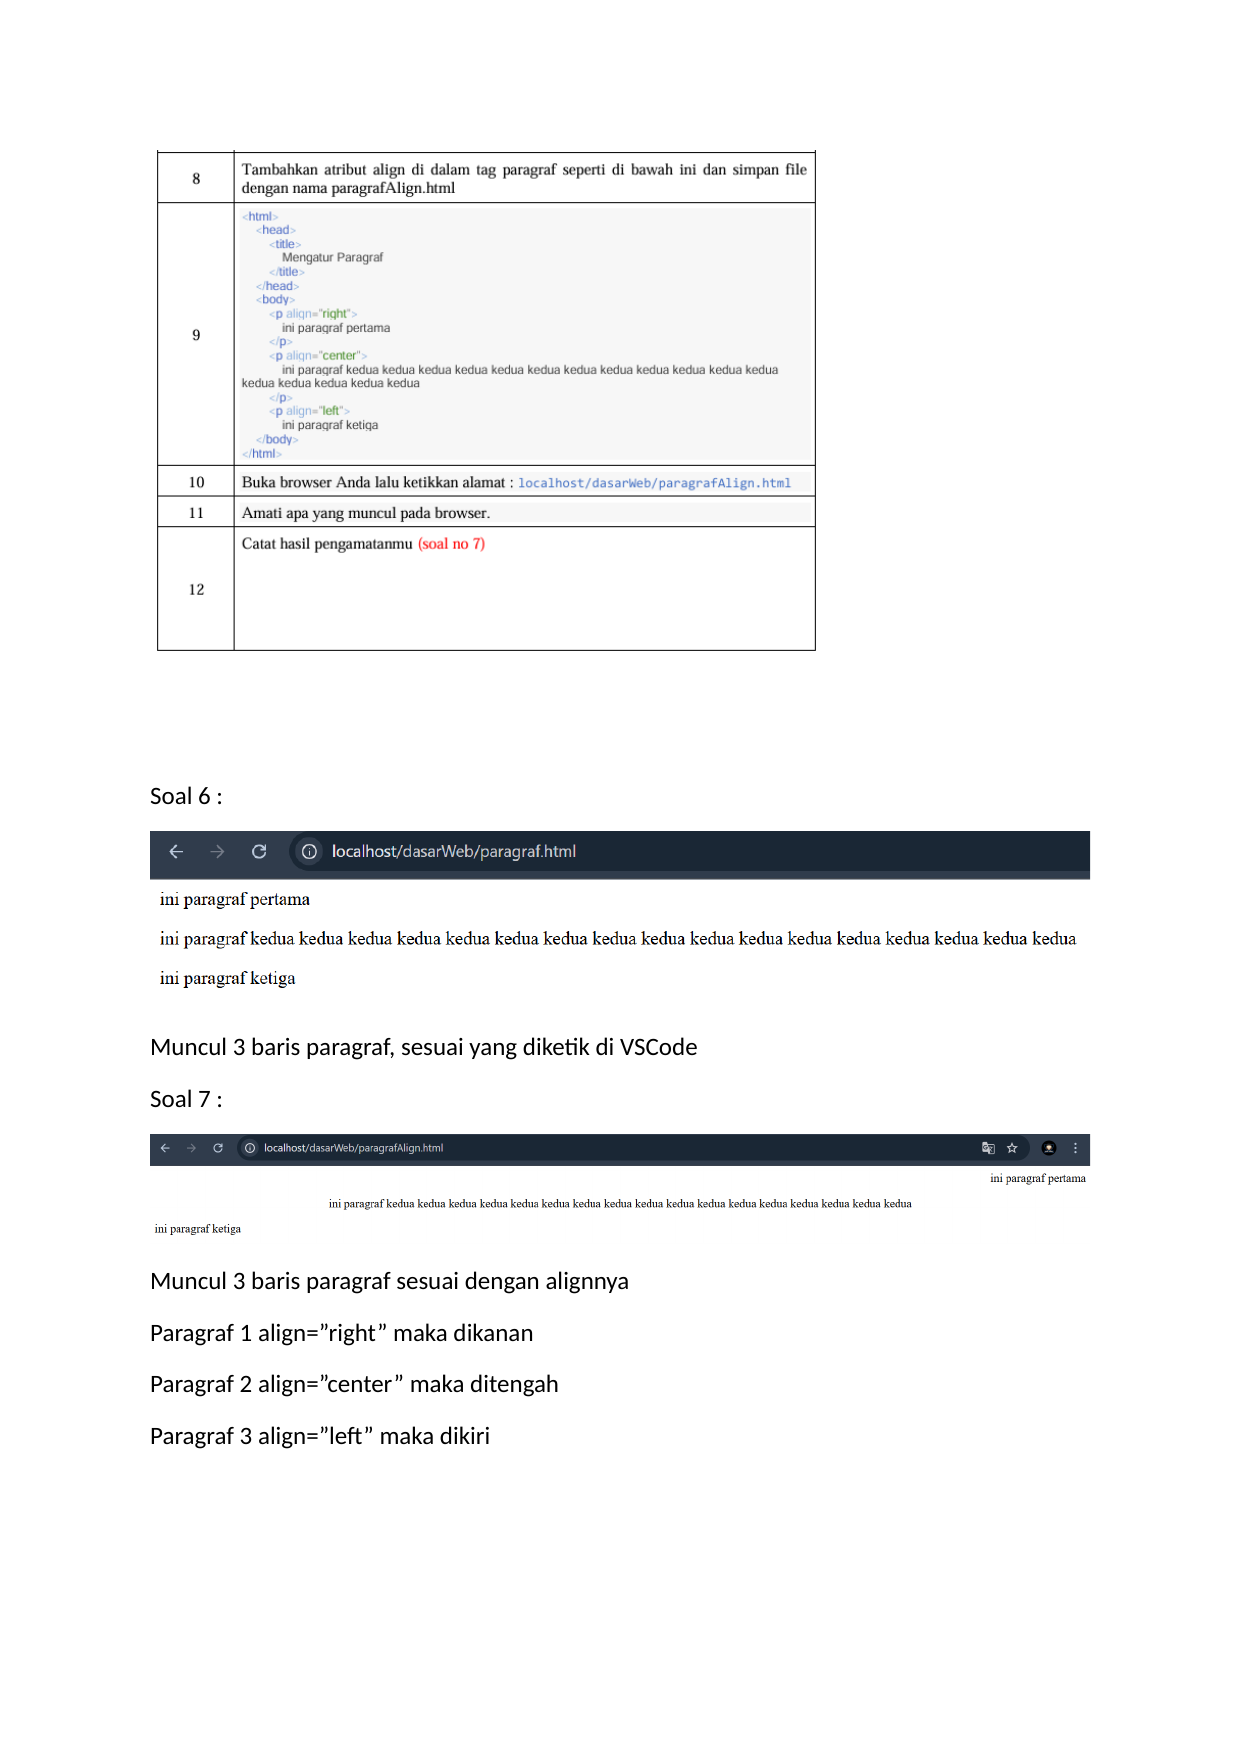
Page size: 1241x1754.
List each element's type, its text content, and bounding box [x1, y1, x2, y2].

picture [150, 1134, 1091, 1244]
text Paragraf 2 align=”center” maka ditengah [150, 1368, 1090, 1399]
text Muncul 3 baris paragraf, sesuai yang diketik di VSCode [150, 1031, 1090, 1062]
text Soal 6 : [150, 780, 1090, 811]
text Paragraf 1 align=”right” maka dikanan [150, 1317, 1090, 1347]
text Soal 7 : [150, 1083, 1090, 1113]
text Paragraf 3 align=”left” maka dikiri [150, 1420, 1090, 1451]
picture [150, 150, 822, 656]
text Muncul 3 baris paragraf sesuai dengan alignnya [150, 1265, 1090, 1296]
picture [150, 831, 1091, 1010]
